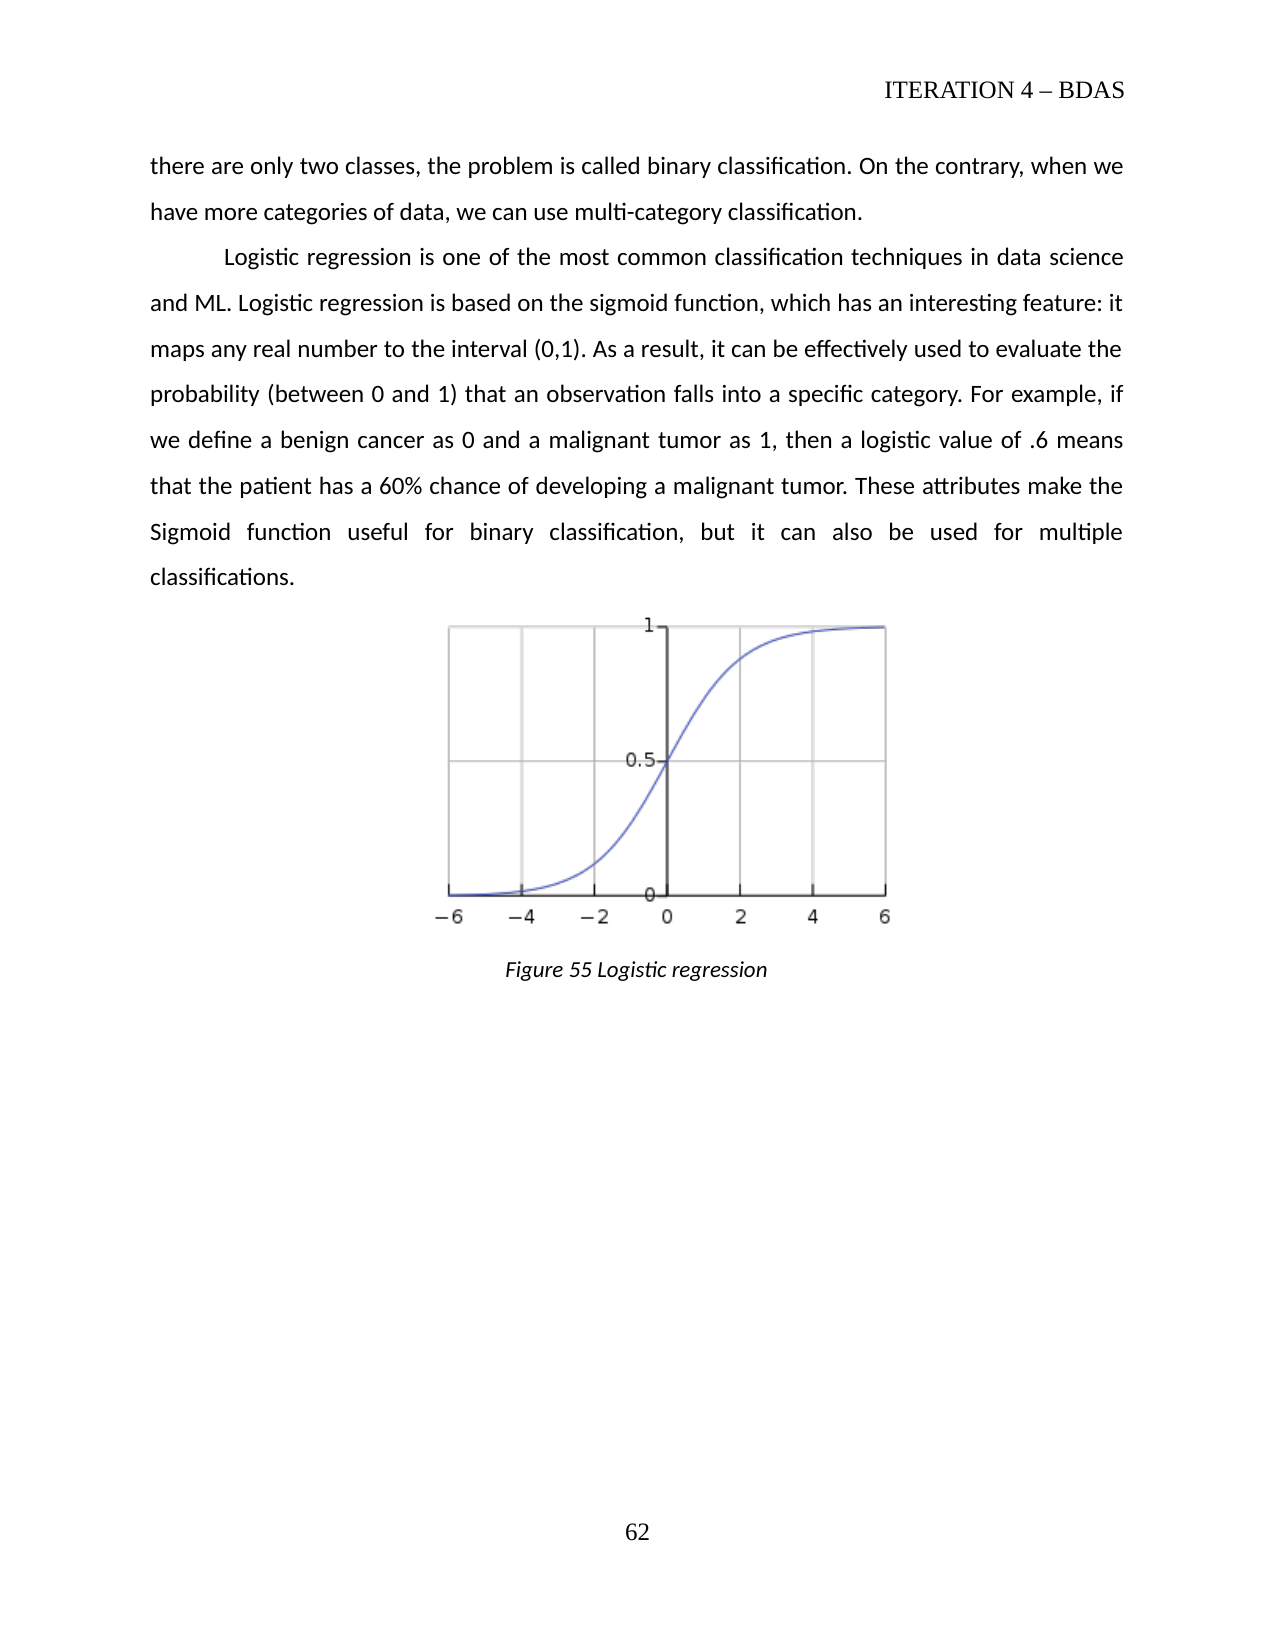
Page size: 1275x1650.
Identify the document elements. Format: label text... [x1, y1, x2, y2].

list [150, 150, 1125, 226]
list Logistic regression is one of the most common classification techniques in data science and ML. Logistic regression is based on the sigmoid function, which has an interesting feature: it maps any real number to the interval (0,1). As a result, it can be effectively used to evaluate the probability (between 0 and 1) that an observation falls into a specific category. For example, if we define a benign cancer as 0 and a malignant tumor as 1, then a logistic value of .6 means that the patient has a 60% chance of developing a malignant tumor. These attributes make the Sigmoid function useful for binary classification, but it can also be used for multiple classifications. [150, 241, 1125, 592]
text Figure 55 Logistic regression [150, 955, 1125, 983]
picture [417, 607, 918, 941]
